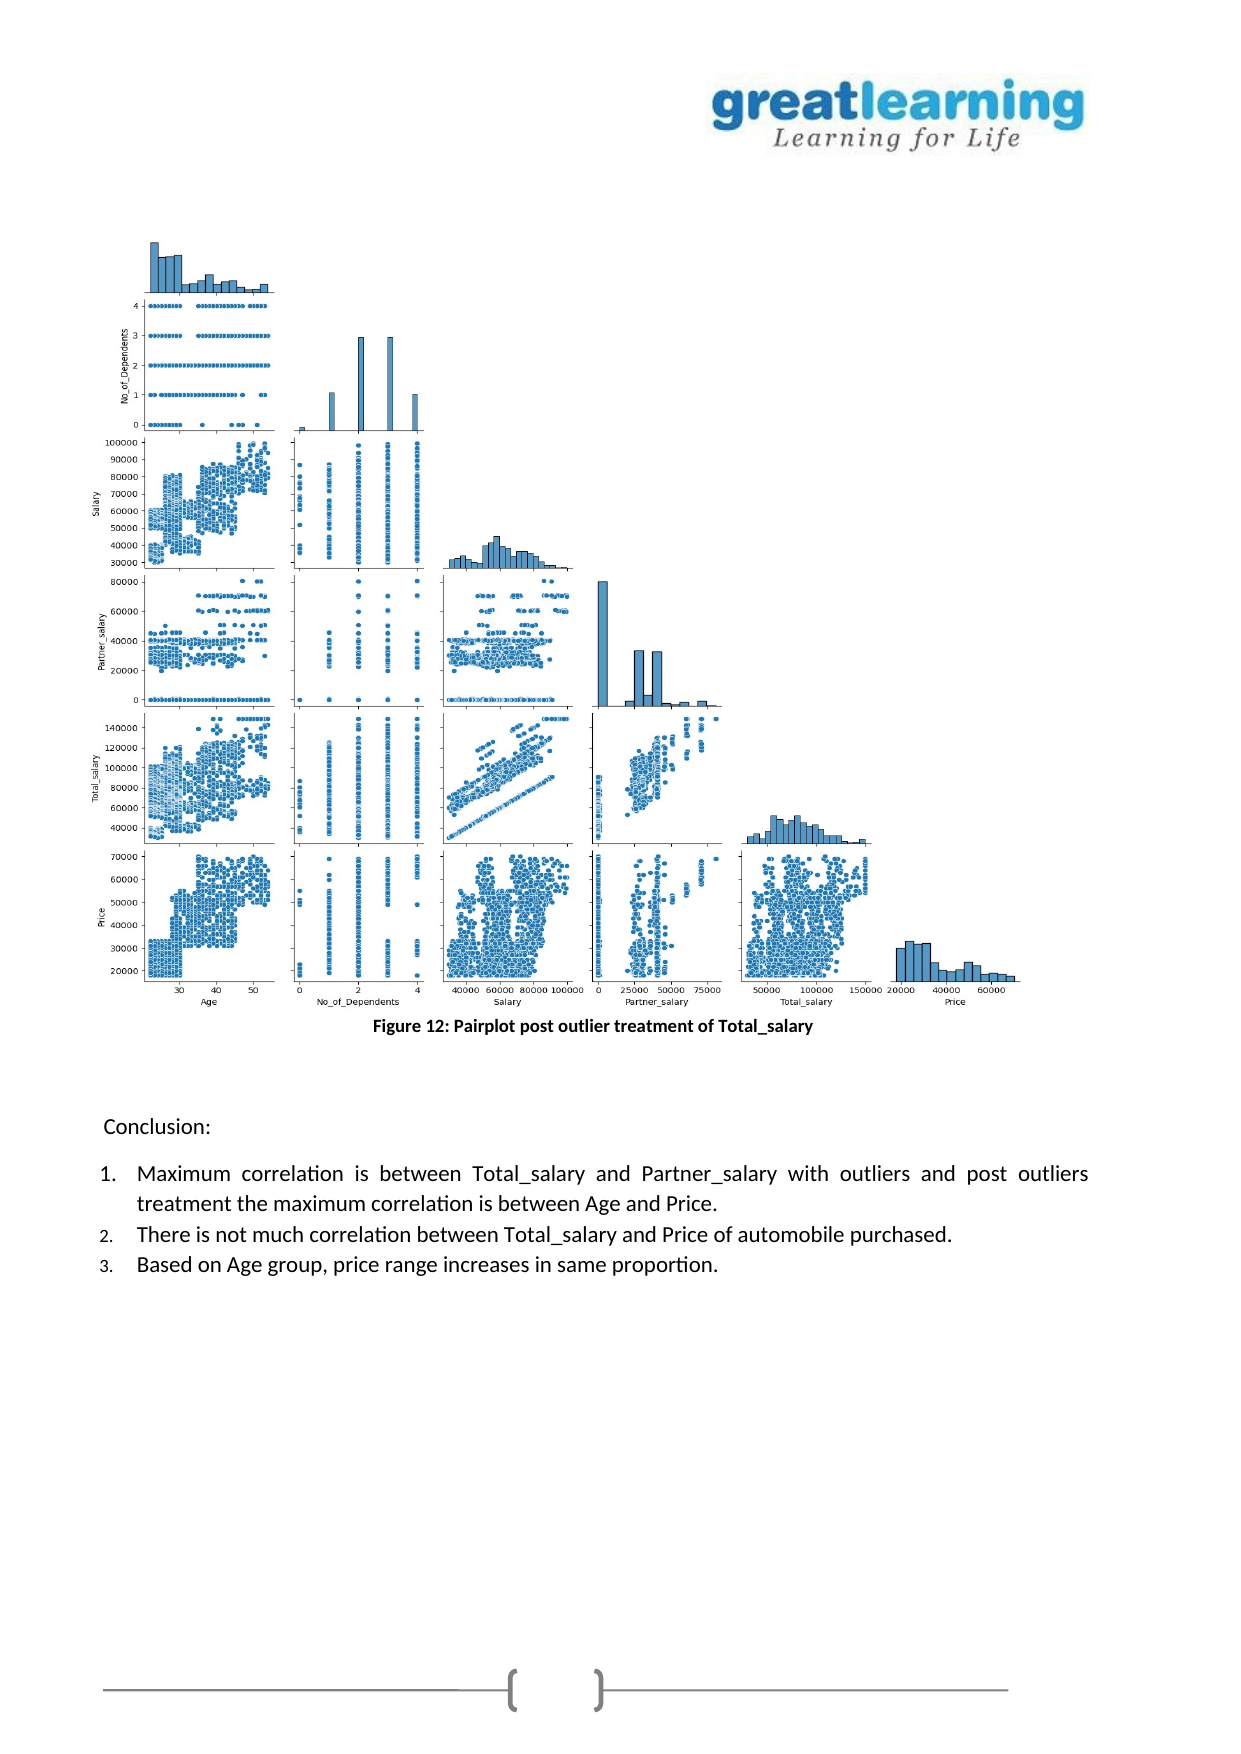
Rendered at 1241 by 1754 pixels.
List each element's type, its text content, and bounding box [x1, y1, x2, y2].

list Maximum correlation is between Total_salary and Partner_salary with outliers and post outliers treatment the maximum correlation is between Age and Price. [99, 1159, 1090, 1218]
list There is not much correlation between Total_salary and Price of automobile purchased. [99, 1220, 1090, 1248]
list Based on Age group, price range increases in same proportion. [99, 1250, 1090, 1278]
text Figure 12: Pairplot post outlier treatment of Total_salary [86, 1014, 1101, 1037]
text Conclusion: [11, 1112, 1101, 1141]
picture [85, 73, 1089, 1012]
